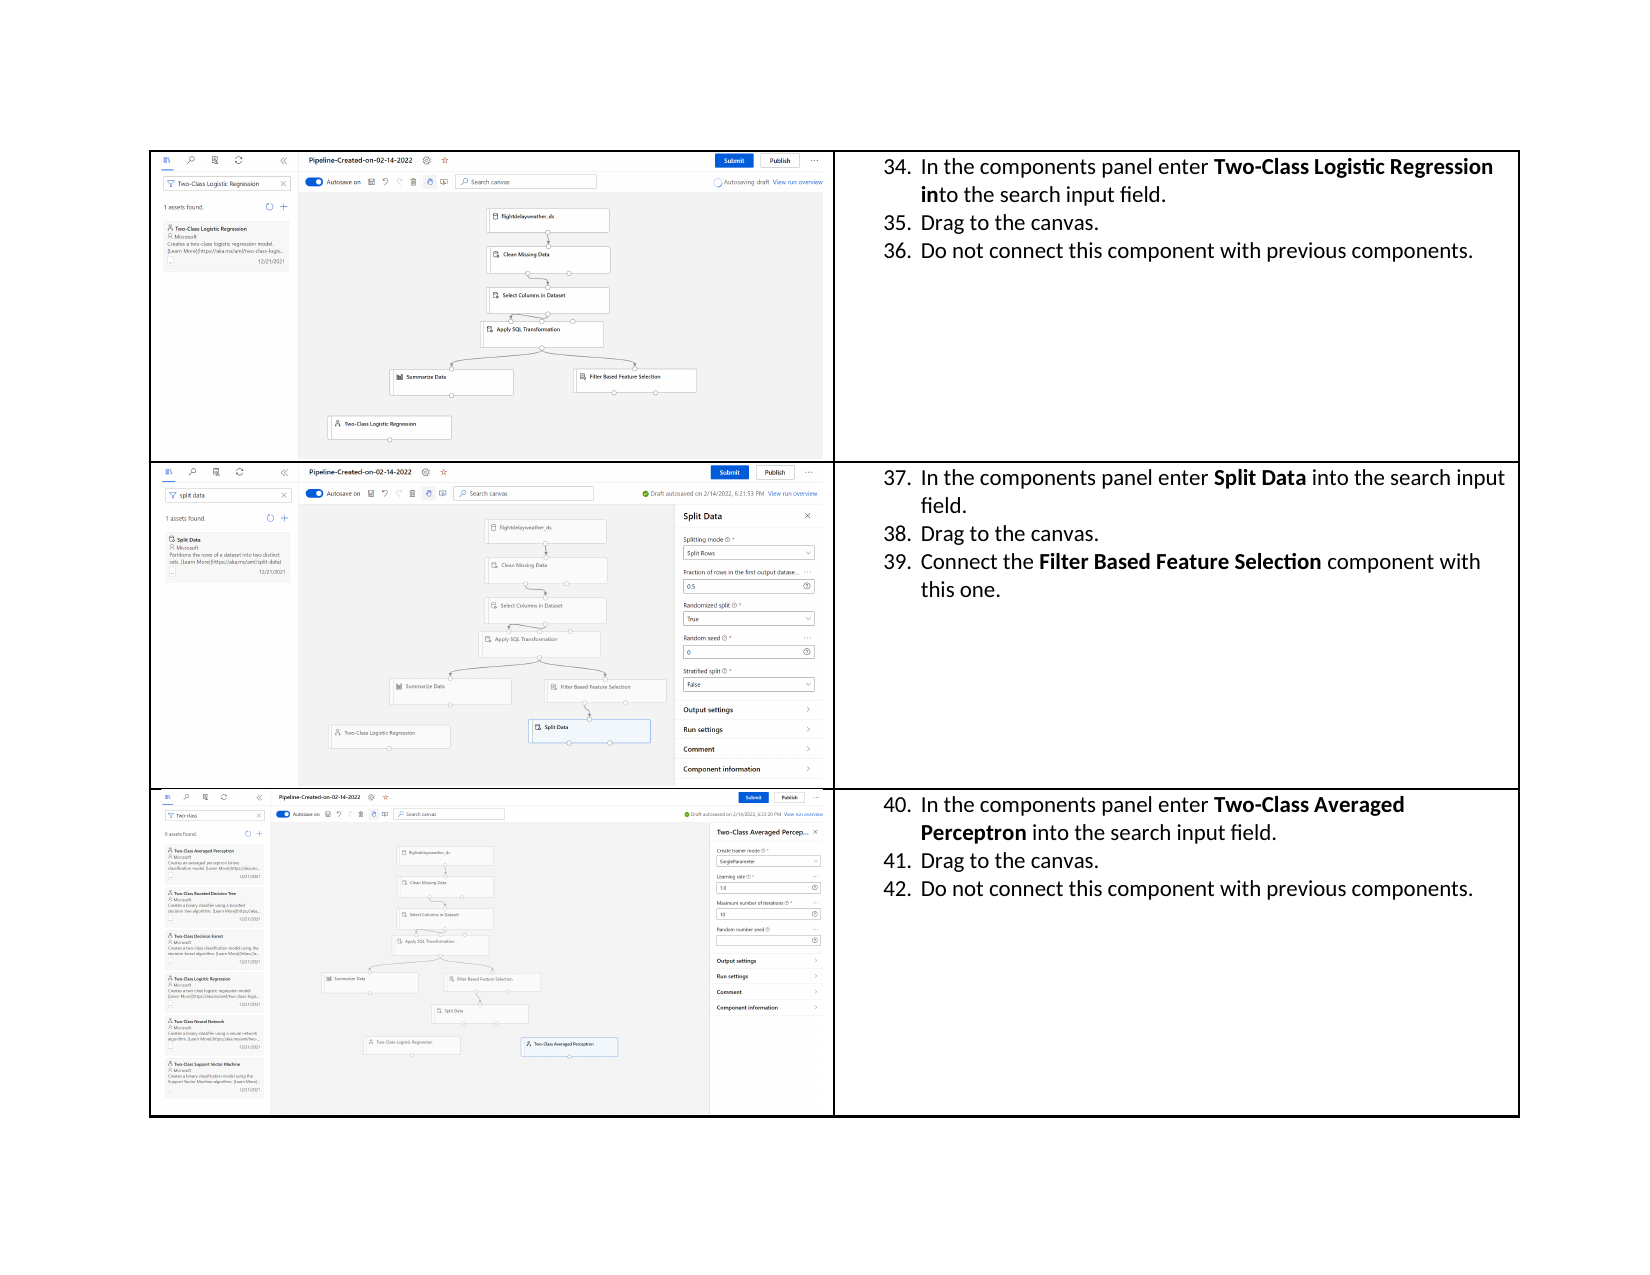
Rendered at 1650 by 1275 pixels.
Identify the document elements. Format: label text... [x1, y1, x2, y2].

picture [161, 152, 823, 459]
picture [161, 789, 823, 1114]
table_cell [151, 152, 833, 461]
table_cell In the components panel enter Two-Class Averaged Perceptron into the search input field. Drag to the canvas. Do not connect this component with previous components. [835, 790, 1518, 1115]
table_cell In the components panel enter Two-Class Logistic Regression into the search input field. Drag to the canvas. Do not connect this component with previous components. [835, 152, 1518, 461]
table_cell [151, 463, 833, 788]
picture [161, 463, 823, 786]
table_cell [151, 790, 833, 1115]
table_cell In the components panel enter Split Data into the search input field. Drag to the canvas. Connect the Filter Based Feature Selection component with this one. [835, 463, 1518, 788]
